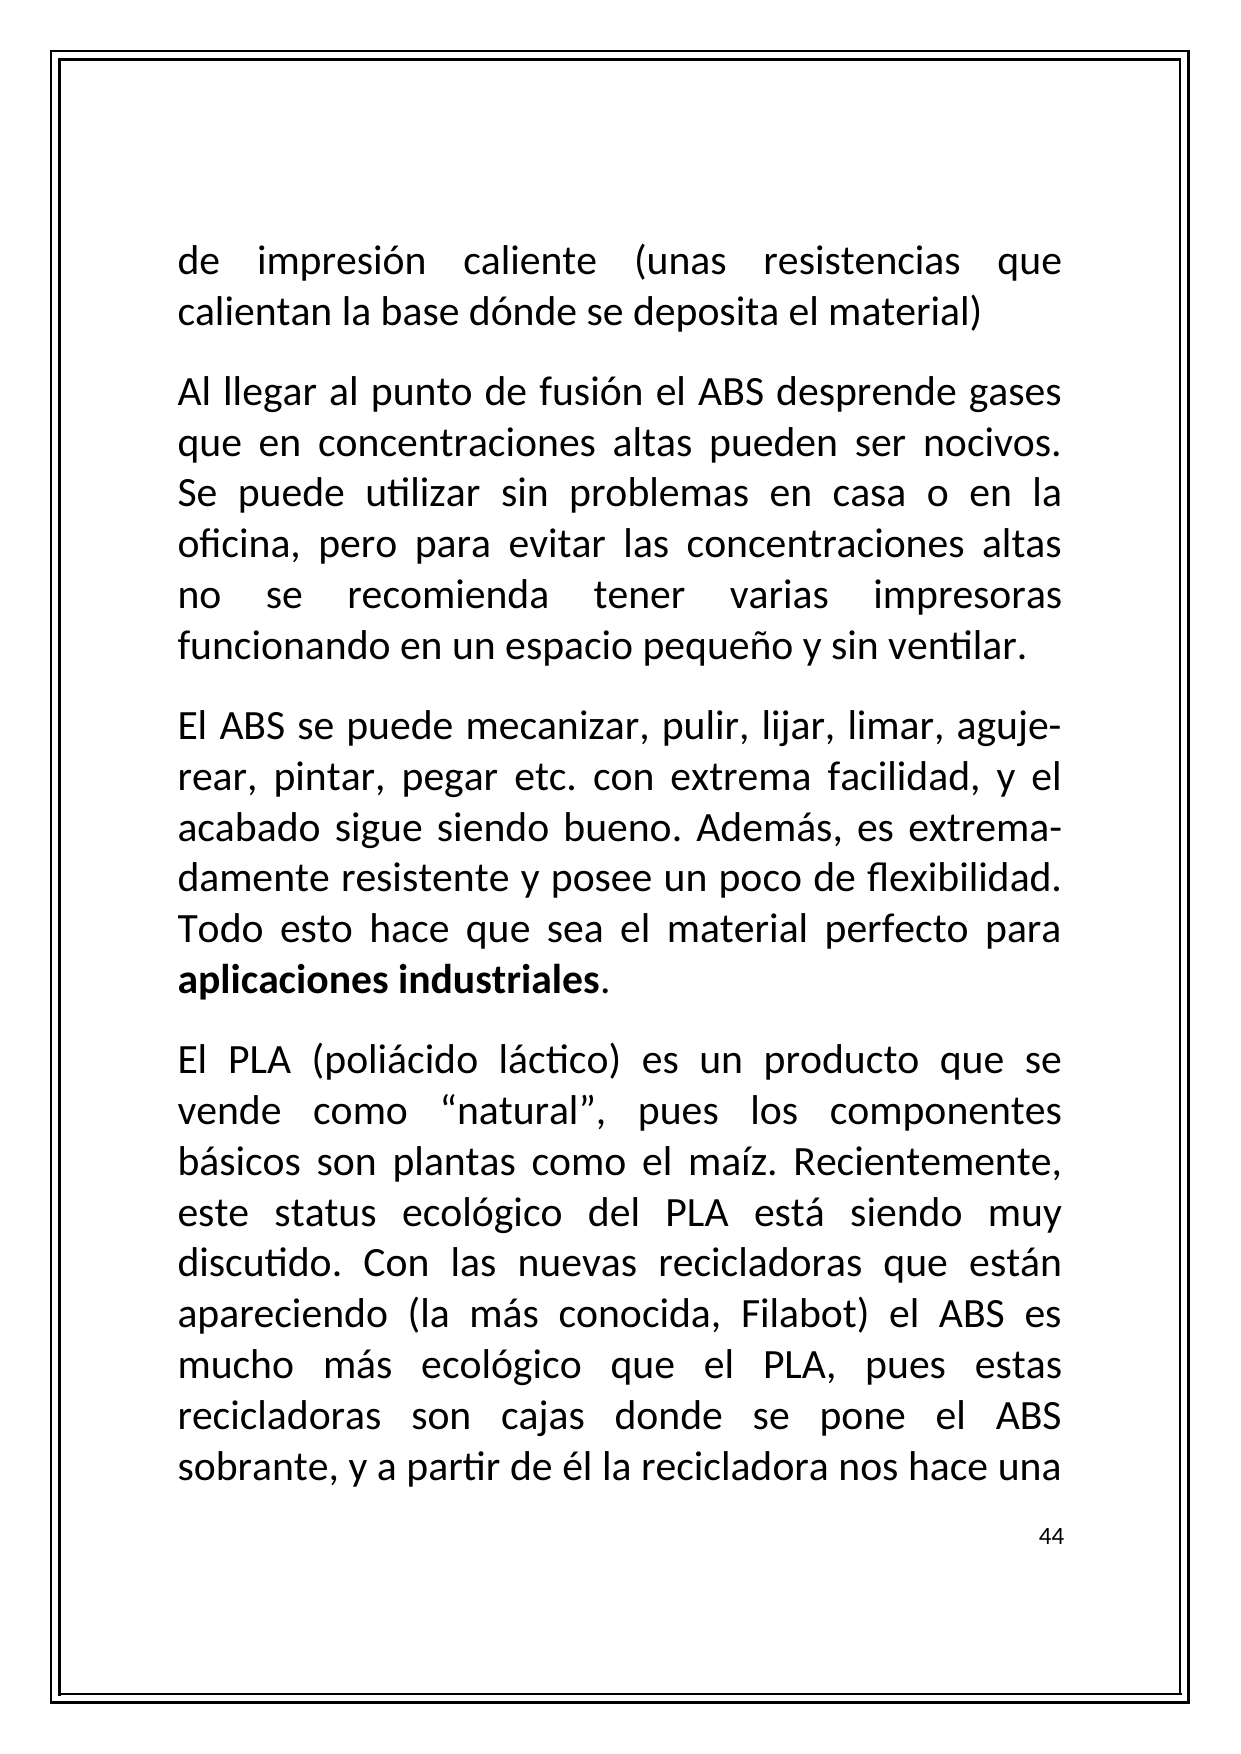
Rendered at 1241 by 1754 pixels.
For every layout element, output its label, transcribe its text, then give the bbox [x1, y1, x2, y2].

text Al llegar al punto de fusión el ABS desprende gases que en concentraciones altas pueden ser nocivos. Se puede utilizar sin problemas en casa o en la oficina, pero para evitar las concentraciones altas no se recomienda tener varias impresoras funcionando en un espacio pequeño y sin ventilar. [177, 365, 1063, 670]
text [177, 1033, 1063, 1491]
text El ABS se puede mecanizar, pulir, lijar, limar, aguje-rear, pintar, pegar etc. con extrema facilidad, y el acabado sigue siendo bueno. Además, es extrema-damente resistente y posee un poco de flexibilidad. Todo esto hace que sea el material perfecto para aplicaciones industriales. [177, 699, 1063, 1004]
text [177, 234, 1063, 336]
